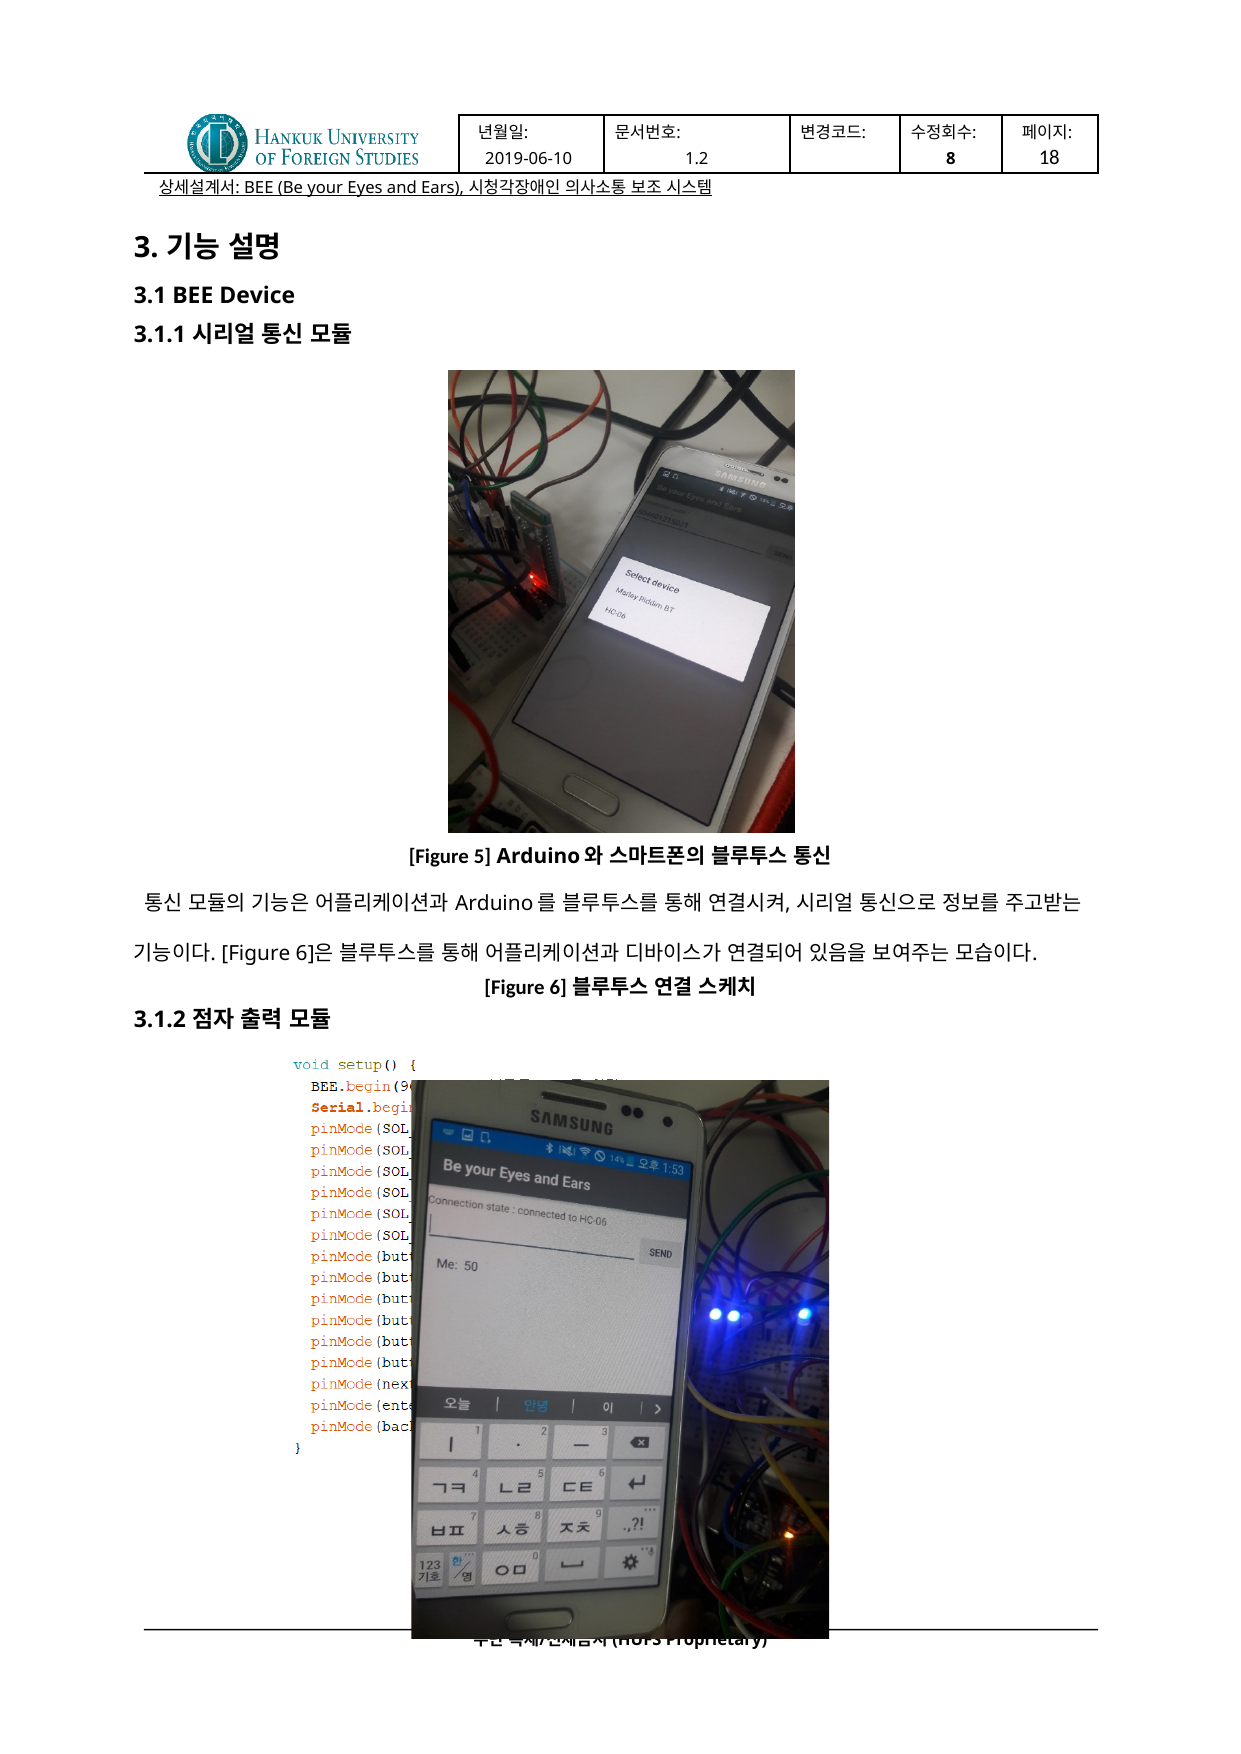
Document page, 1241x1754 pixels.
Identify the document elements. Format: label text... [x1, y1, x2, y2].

text 통신 모듈의 기능은 어플리케이션과 Arduino를 블루투스를 통해 연결시켜, 시리얼 통신으로 정보를 주고받는 기능이다. [Figure 6]은 블루투스를 통해 어플리케이션과 디바이스가 연결되어 있음을 보여주는 모습이다. [133, 869, 1119, 971]
subtitle 3.1.1 시리얼 통신 모듈 [133, 316, 1107, 349]
subtitle 3.1.2 점자 출력 모듈 [133, 1001, 1107, 1034]
picture [289, 1053, 949, 1639]
text [Figure 6] 블루투스 연결 스케치 [133, 971, 1107, 1001]
text [Figure 5] Arduino와 스마트폰의 블루투스 통신 [133, 356, 1107, 869]
subtitle 3.1 BEE Device [133, 278, 1107, 310]
title 3. 기능 설명 [133, 224, 1107, 266]
picture [187, 114, 419, 172]
